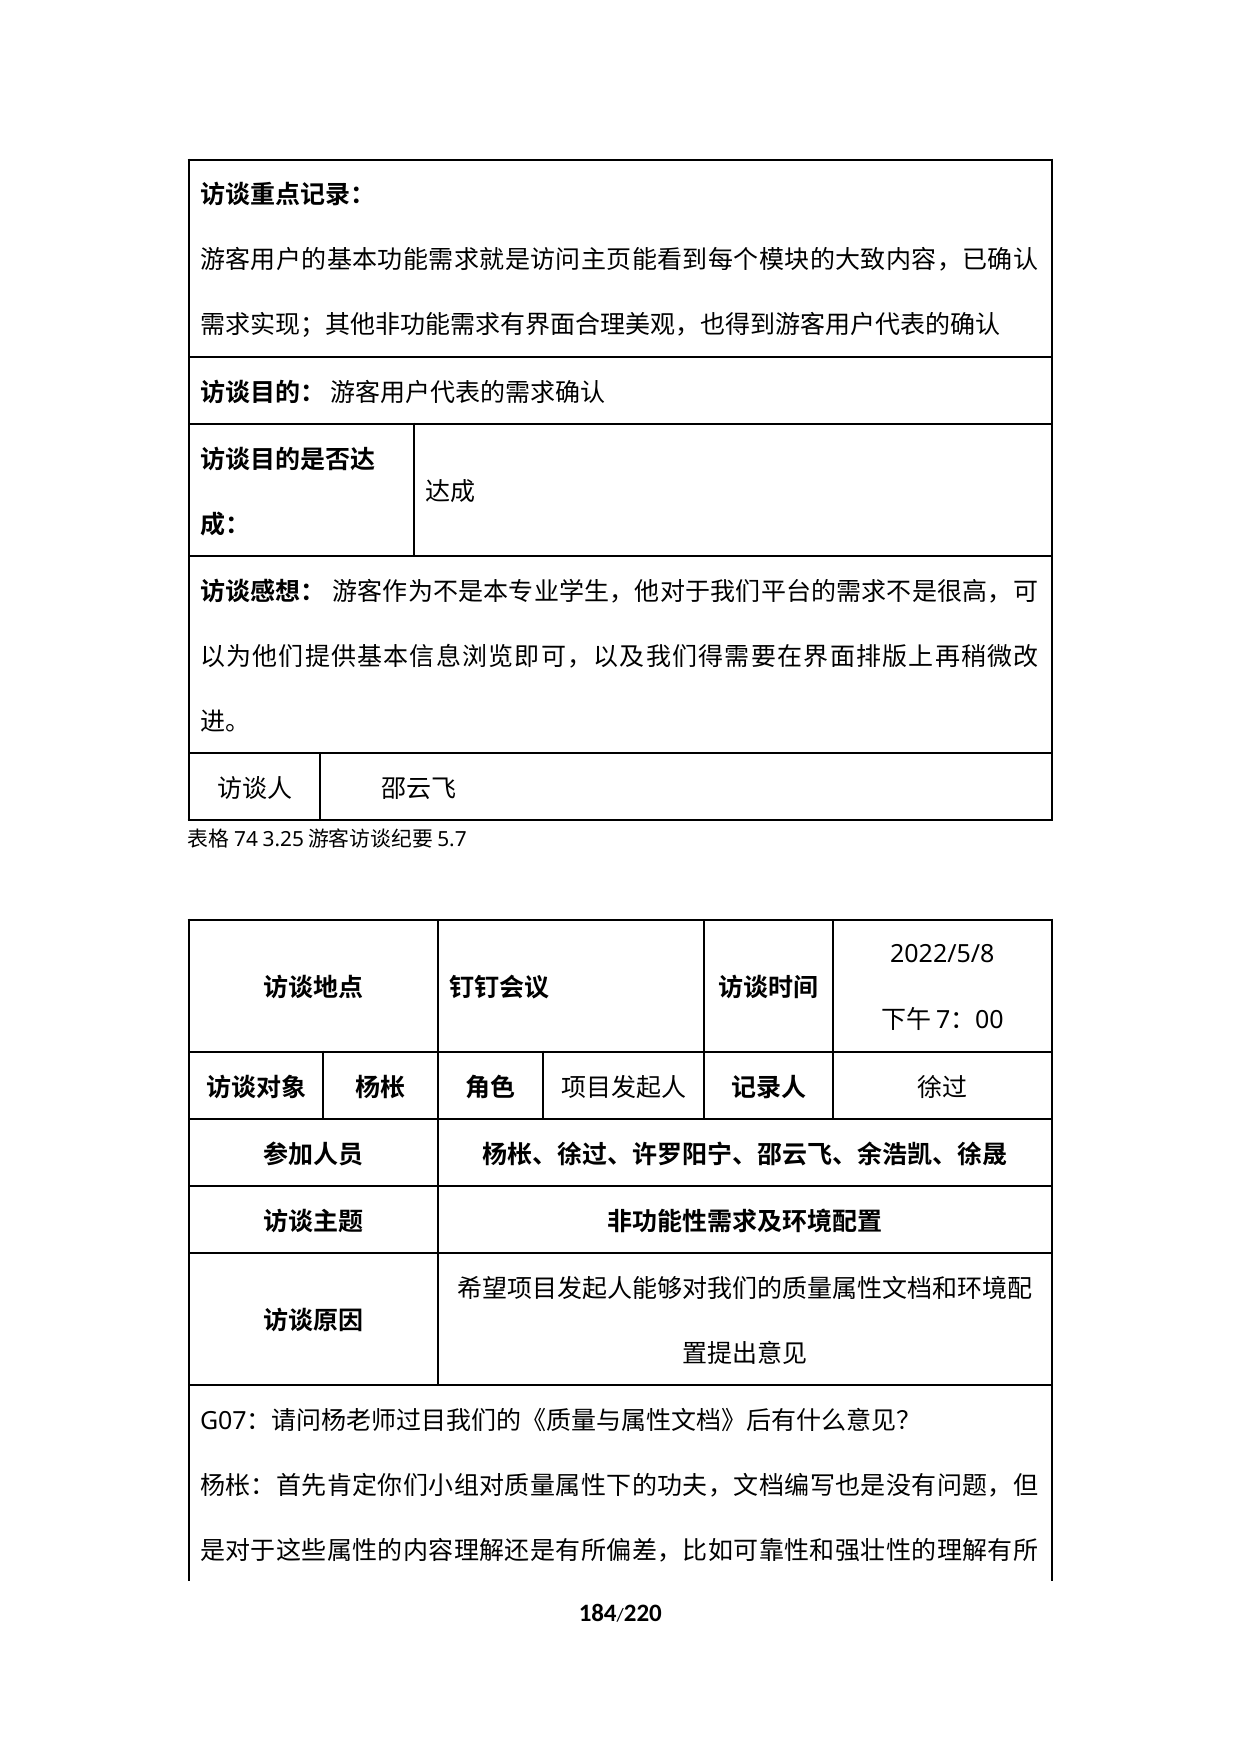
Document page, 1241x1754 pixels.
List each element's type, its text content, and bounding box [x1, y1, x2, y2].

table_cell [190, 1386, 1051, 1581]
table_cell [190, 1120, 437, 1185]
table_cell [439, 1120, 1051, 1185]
text 表格 74 3.25游客访谈纪要5.7 [187, 821, 1053, 853]
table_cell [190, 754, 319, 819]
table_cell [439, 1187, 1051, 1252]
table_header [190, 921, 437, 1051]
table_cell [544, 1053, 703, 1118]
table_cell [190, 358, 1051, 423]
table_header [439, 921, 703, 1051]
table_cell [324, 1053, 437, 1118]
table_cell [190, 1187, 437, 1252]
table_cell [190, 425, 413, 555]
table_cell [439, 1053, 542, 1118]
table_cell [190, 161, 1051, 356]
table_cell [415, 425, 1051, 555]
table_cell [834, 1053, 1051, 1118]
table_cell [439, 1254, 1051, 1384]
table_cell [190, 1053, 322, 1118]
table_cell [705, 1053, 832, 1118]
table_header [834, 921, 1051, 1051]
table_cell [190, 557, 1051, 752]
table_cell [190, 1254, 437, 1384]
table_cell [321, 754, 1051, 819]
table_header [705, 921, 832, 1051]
